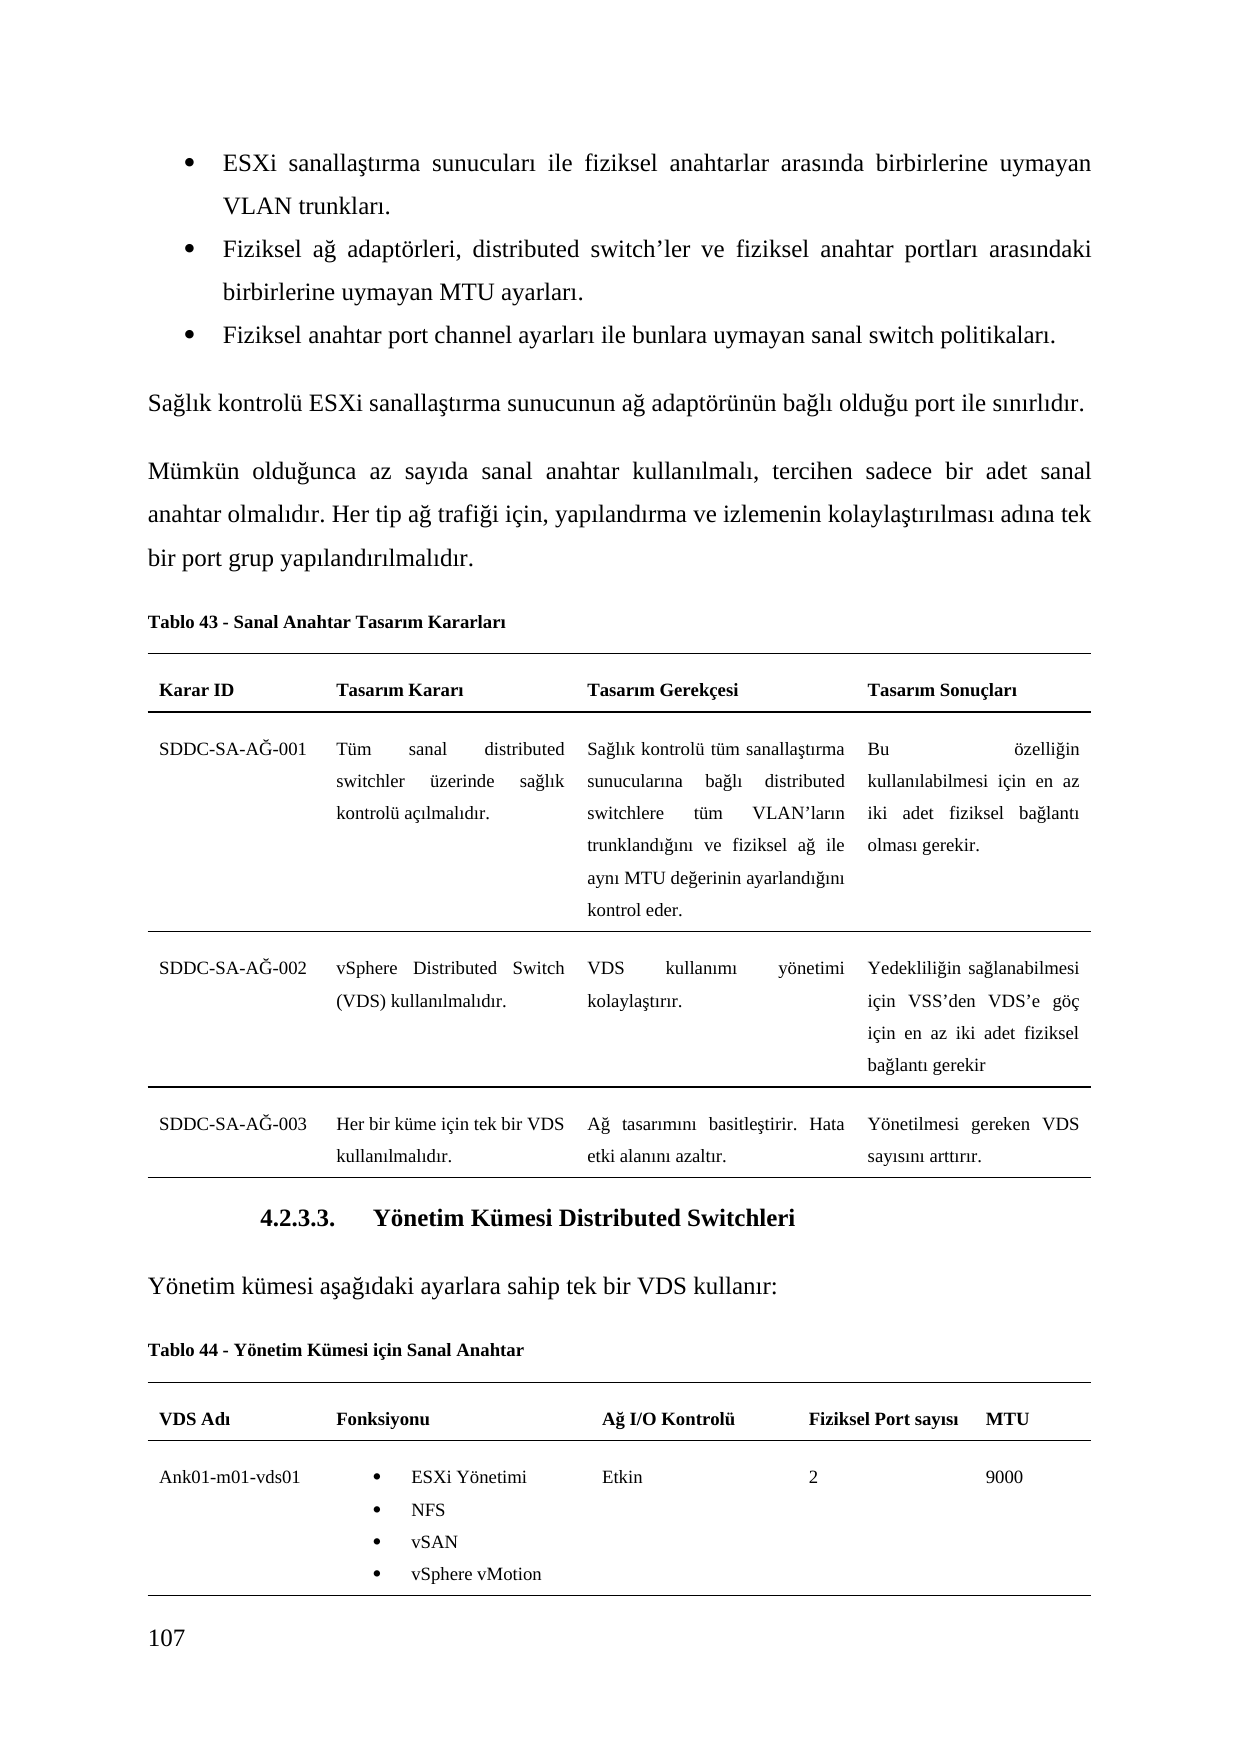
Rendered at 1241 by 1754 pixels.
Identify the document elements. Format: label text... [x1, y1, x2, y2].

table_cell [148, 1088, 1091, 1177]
list Fiziksel anahtar port channel ayarları ile bunlara uymayan sanal switch politikaları. [185, 320, 1093, 349]
text Tablo 44 - Yönetim Kümesi için Sanal Anahtar [148, 1339, 1093, 1361]
text Sağlık kontrolü ESXi sanallaştırma sunucunun ağ adaptörünün bağlı olduğu port ile sınırlıdır. [148, 388, 1093, 417]
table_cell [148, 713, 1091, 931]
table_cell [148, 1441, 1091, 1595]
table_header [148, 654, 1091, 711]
text Yönetim kümesi aşağıdaki ayarlara sahip tek bir VDS kullanır: [148, 1271, 1093, 1300]
list Yönetim Kümesi Distributed Switchleri [260, 1203, 1093, 1232]
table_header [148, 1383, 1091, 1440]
text Tablo 43 - Sanal Anahtar Tasarım Kararları [148, 611, 1093, 632]
list Fiziksel ağ adaptörleri, distributed switch’ler ve fiziksel anahtar portları arasındaki birbirlerine uymayan MTU ayarları. [185, 234, 1093, 306]
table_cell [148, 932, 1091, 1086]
text Mümkün olduğunca az sayıda sanal anahtar kullanılmalı, tercihen sadece bir adet sanal anahtar olmalıdır. Her tip ağ trafiği için, yapılandırma ve izlemenin kolaylaştırılması adına tek bir port grup yapılandırılmalıdır. [148, 456, 1093, 571]
list ESXi sanallaştırma sunucuları ile fiziksel anahtarlar arasında birbirlerine uymayan VLAN trunkları. [185, 148, 1093, 219]
